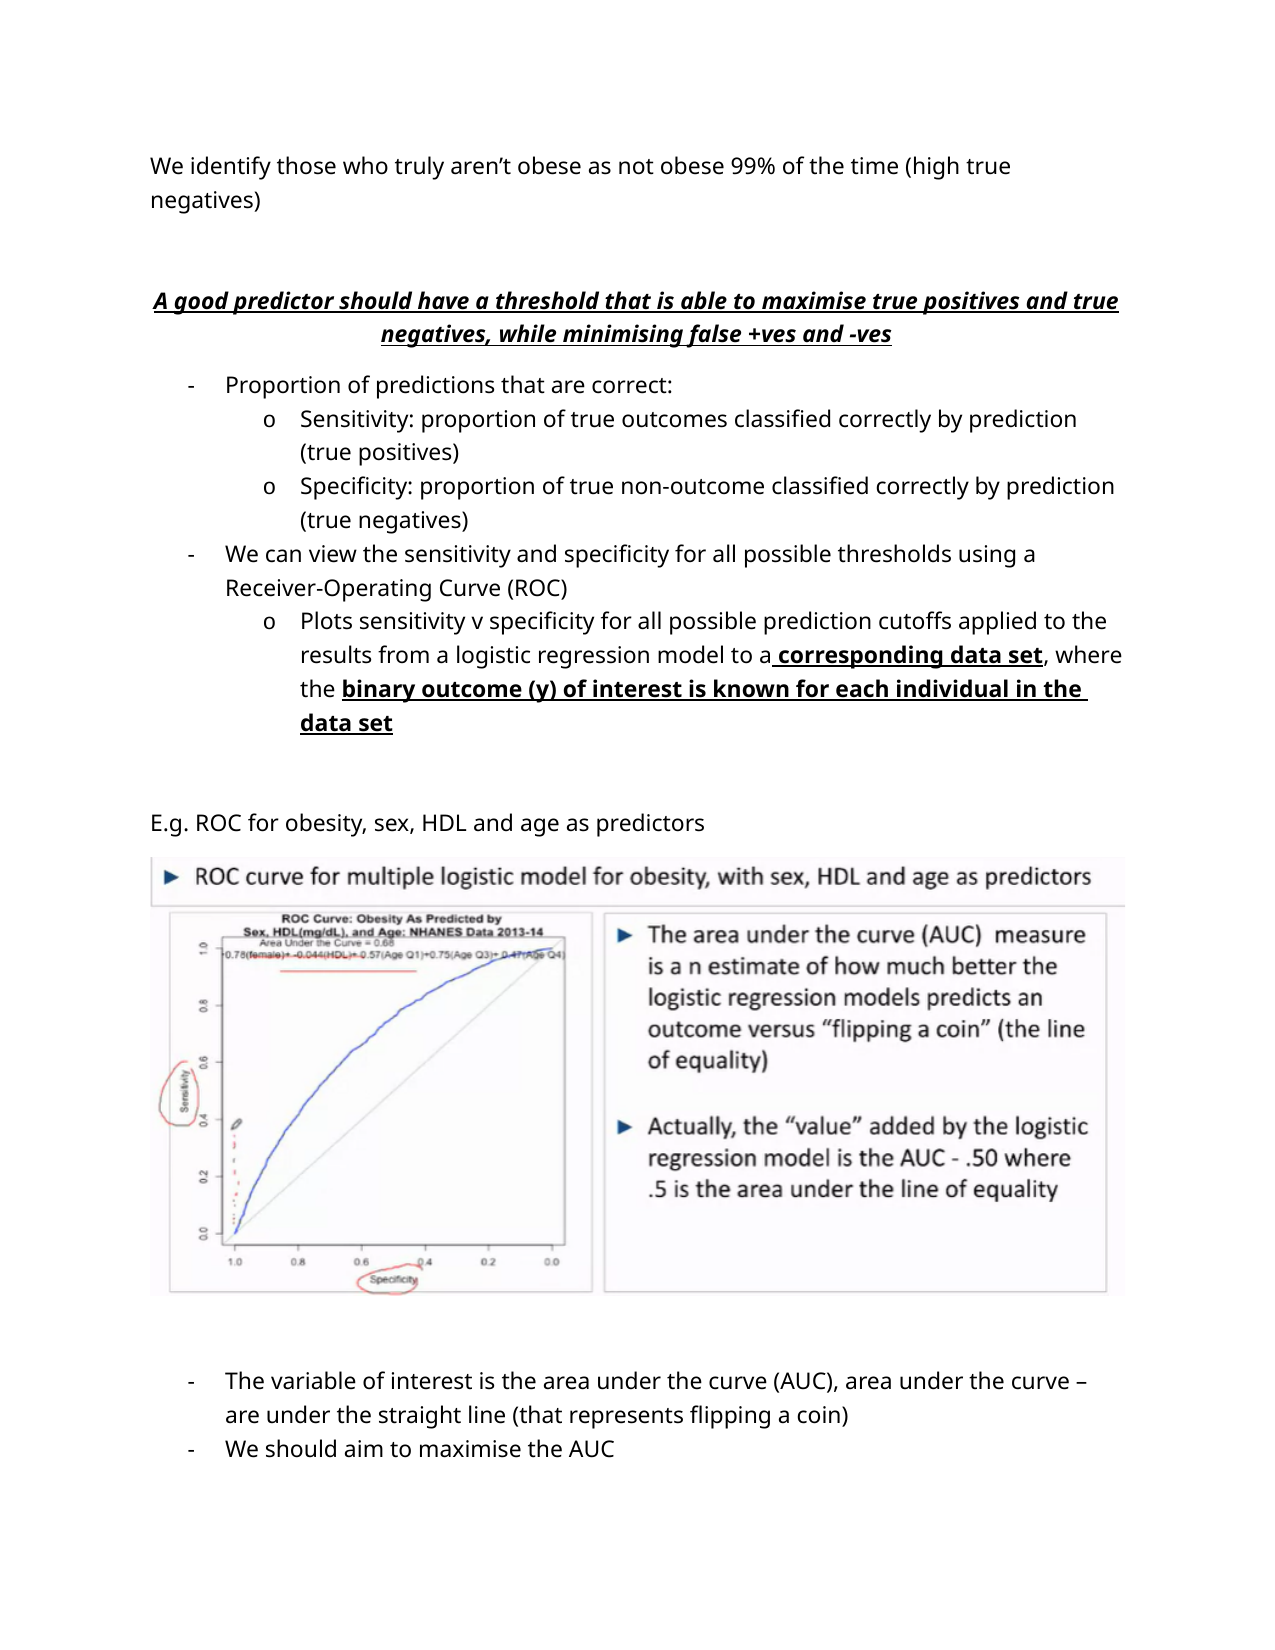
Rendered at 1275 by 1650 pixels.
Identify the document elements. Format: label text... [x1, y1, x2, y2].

text We identify those who truly aren’t obese as not obese 99% of the time (high true negatives) [150, 150, 1125, 215]
list Specificity: proportion of true non-outcome classified correctly by prediction (true negatives) [262, 470, 1125, 535]
picture [150, 857, 1125, 1296]
list We can view the sensitivity and specificity for all possible thresholds using a Receiver-Operating Curve (ROC) [187, 538, 1125, 603]
list The variable of interest is the area under the curve (AUC), area under the curve – are under the straight line (that represents flipping a coin) [187, 1365, 1125, 1430]
list We should aim to maximise the AUC [187, 1432, 1125, 1464]
text A good predictor should have a threshold that is able to maximise true positives and true negatives, while minimising false +ves and -ves [150, 284, 1125, 349]
text E.g. ROC for obesity, sex, HDL and age as predictors [150, 807, 1125, 839]
list Proportion of predictions that are correct: [187, 369, 1125, 400]
list Sensitivity: proportion of true outcomes classified correctly by prediction (true positives) [262, 402, 1125, 468]
list Plots sensitivity v specificity for all possible prediction cutoffs applied to the results from a logistic regression model to a corresponding data set, where the binary outcome (y) of interest is known for each individual in the data set [262, 605, 1125, 738]
